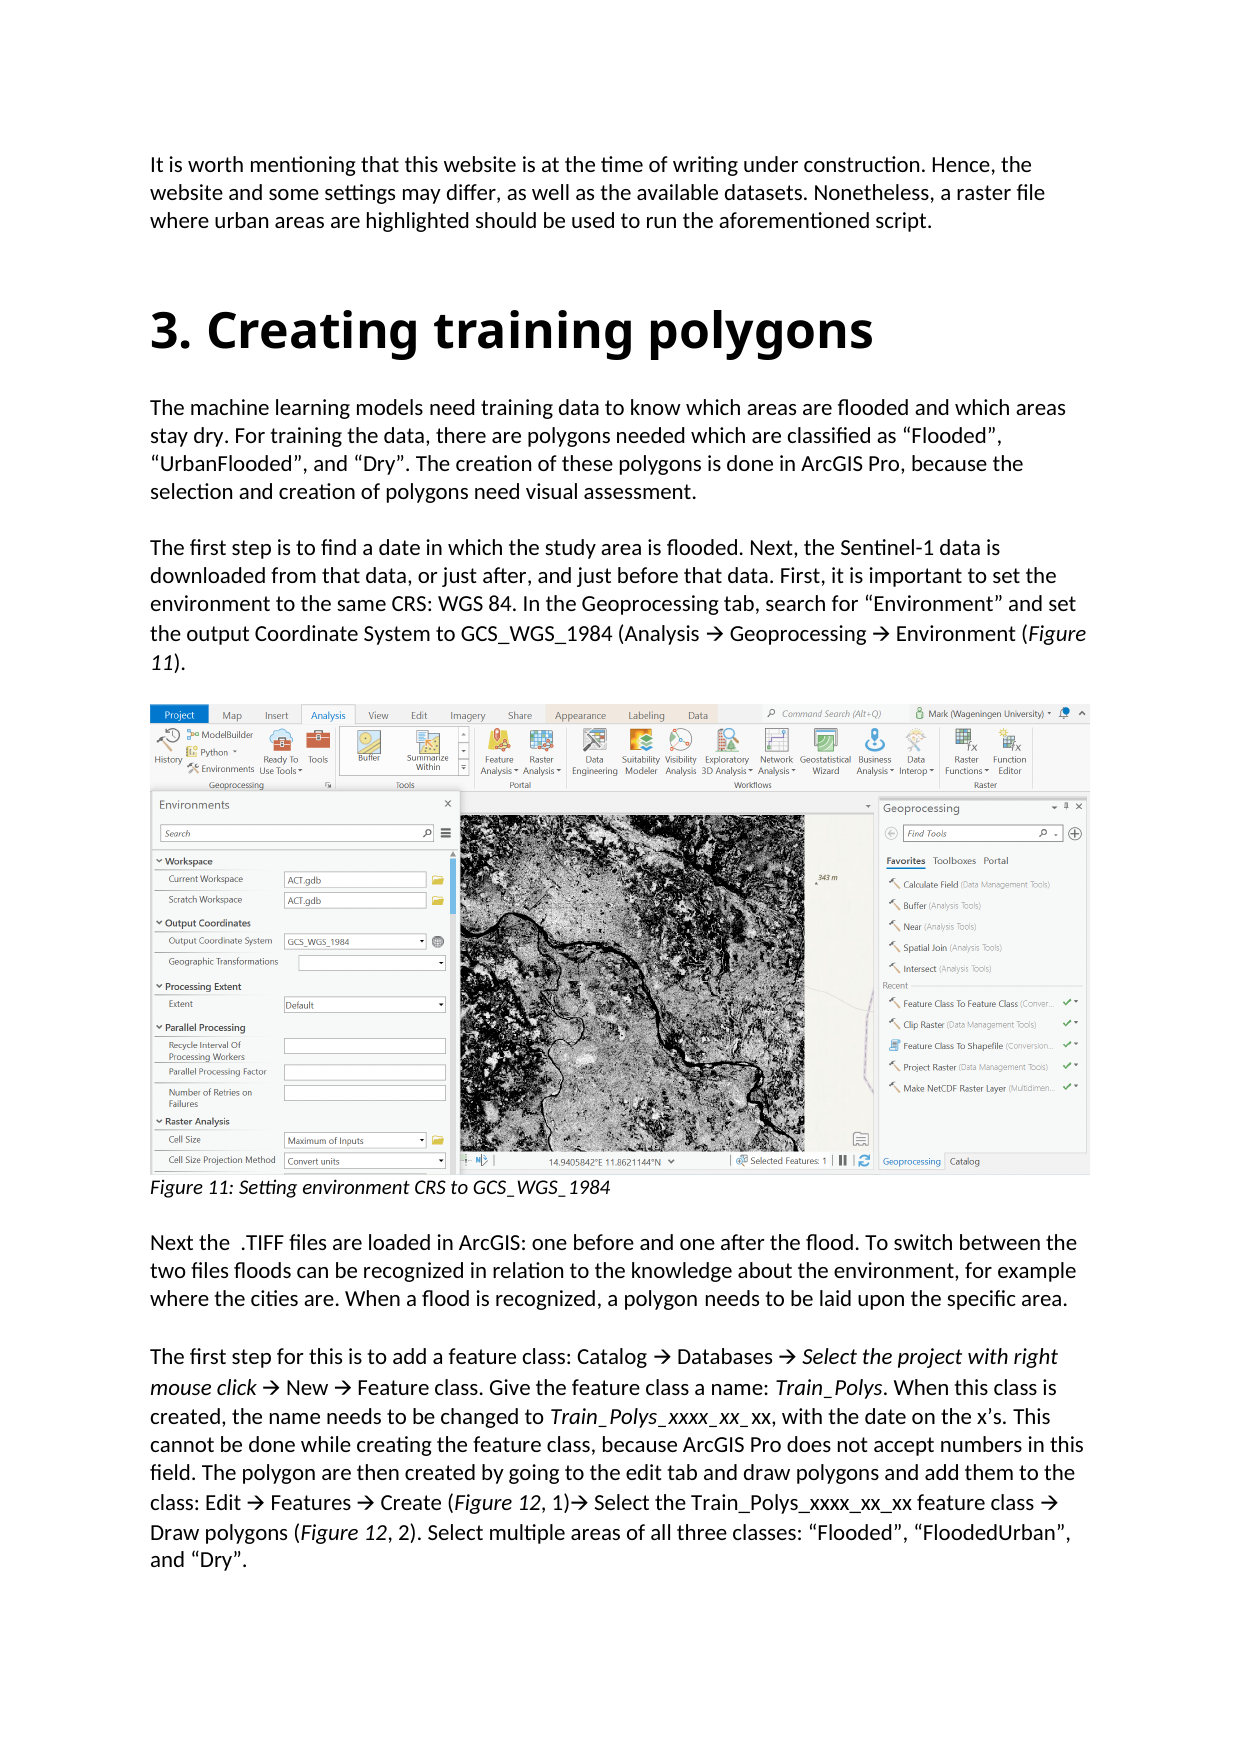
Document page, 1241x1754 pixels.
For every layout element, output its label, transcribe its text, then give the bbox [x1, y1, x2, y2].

subtitle 3. Creating training polygons [150, 295, 1090, 363]
text The first step for this is to add a feature class: Catalog 🡪 Databases 🡪 Select the project with right mouse click 🡪 New 🡪 Feature class. Give the feature class a name: Train_Polys. When this class is created, the name needs to be changed to Train_Polys_xxxx_xx_xx, with the date on the x’s. This cannot be done while creating the feature class, because ArcGIS Pro does not accept numbers in this field. The polygon are then created by going to the edit tab and draw polygons and add them to the class: Edit 🡪 Features 🡪 Create (Figure 12, 1)🡪 Select the Train_Polys_xxxx_xx_xx feature class 🡪 Draw polygons (Figure 12, 2). Select multiple areas of all three classes: “Flooded”, “FloodedUrban”, and “Dry”. [150, 1340, 1090, 1574]
text The machine learning models need training data to know which areas are flooded and which areas stay dry. For training the data, there are polygons needed which are classified as “Flooded”, “UrbanFlooded”, and “Dry”. The creation of these polygons is done in ArcGIS Pro, because the selection and creation of polygons need visual assessment. [150, 393, 1090, 505]
text The first step is to find a date in which the study area is flooded. Next, the Sentinel-1 data is downloaded from that data, or just after, and just before that data. First, it is important to set the environment to the same CRS: WGS 84. In the Geoprocessing tab, search for “Environment” and set the output Coordinate System to GCS_WGS_1984 (Analysis 🡪 Geoprocessing 🡪 Environment (Figure 11). [150, 533, 1090, 676]
picture [150, 704, 1091, 1175]
text Next the .TIFF files are loaded in ArcGIS: one before and one after the flood. To switch between the two files floods can be recognized in relation to the knowledge about the environment, for example where the cities are. When a flood is recognized, a polygon needs to be laid upon the specific area. [150, 1228, 1090, 1312]
text Figure 11: Setting environment CRS to GCS_WGS_1984 [150, 1175, 1090, 1200]
text It is worth mentioning that this website is at the time of writing under construction. Hence, the website and some settings may differ, as well as the available datasets. Nonetheless, a raster file where urban areas are highlighted should be used to run the aforementioned script. [150, 150, 1090, 234]
